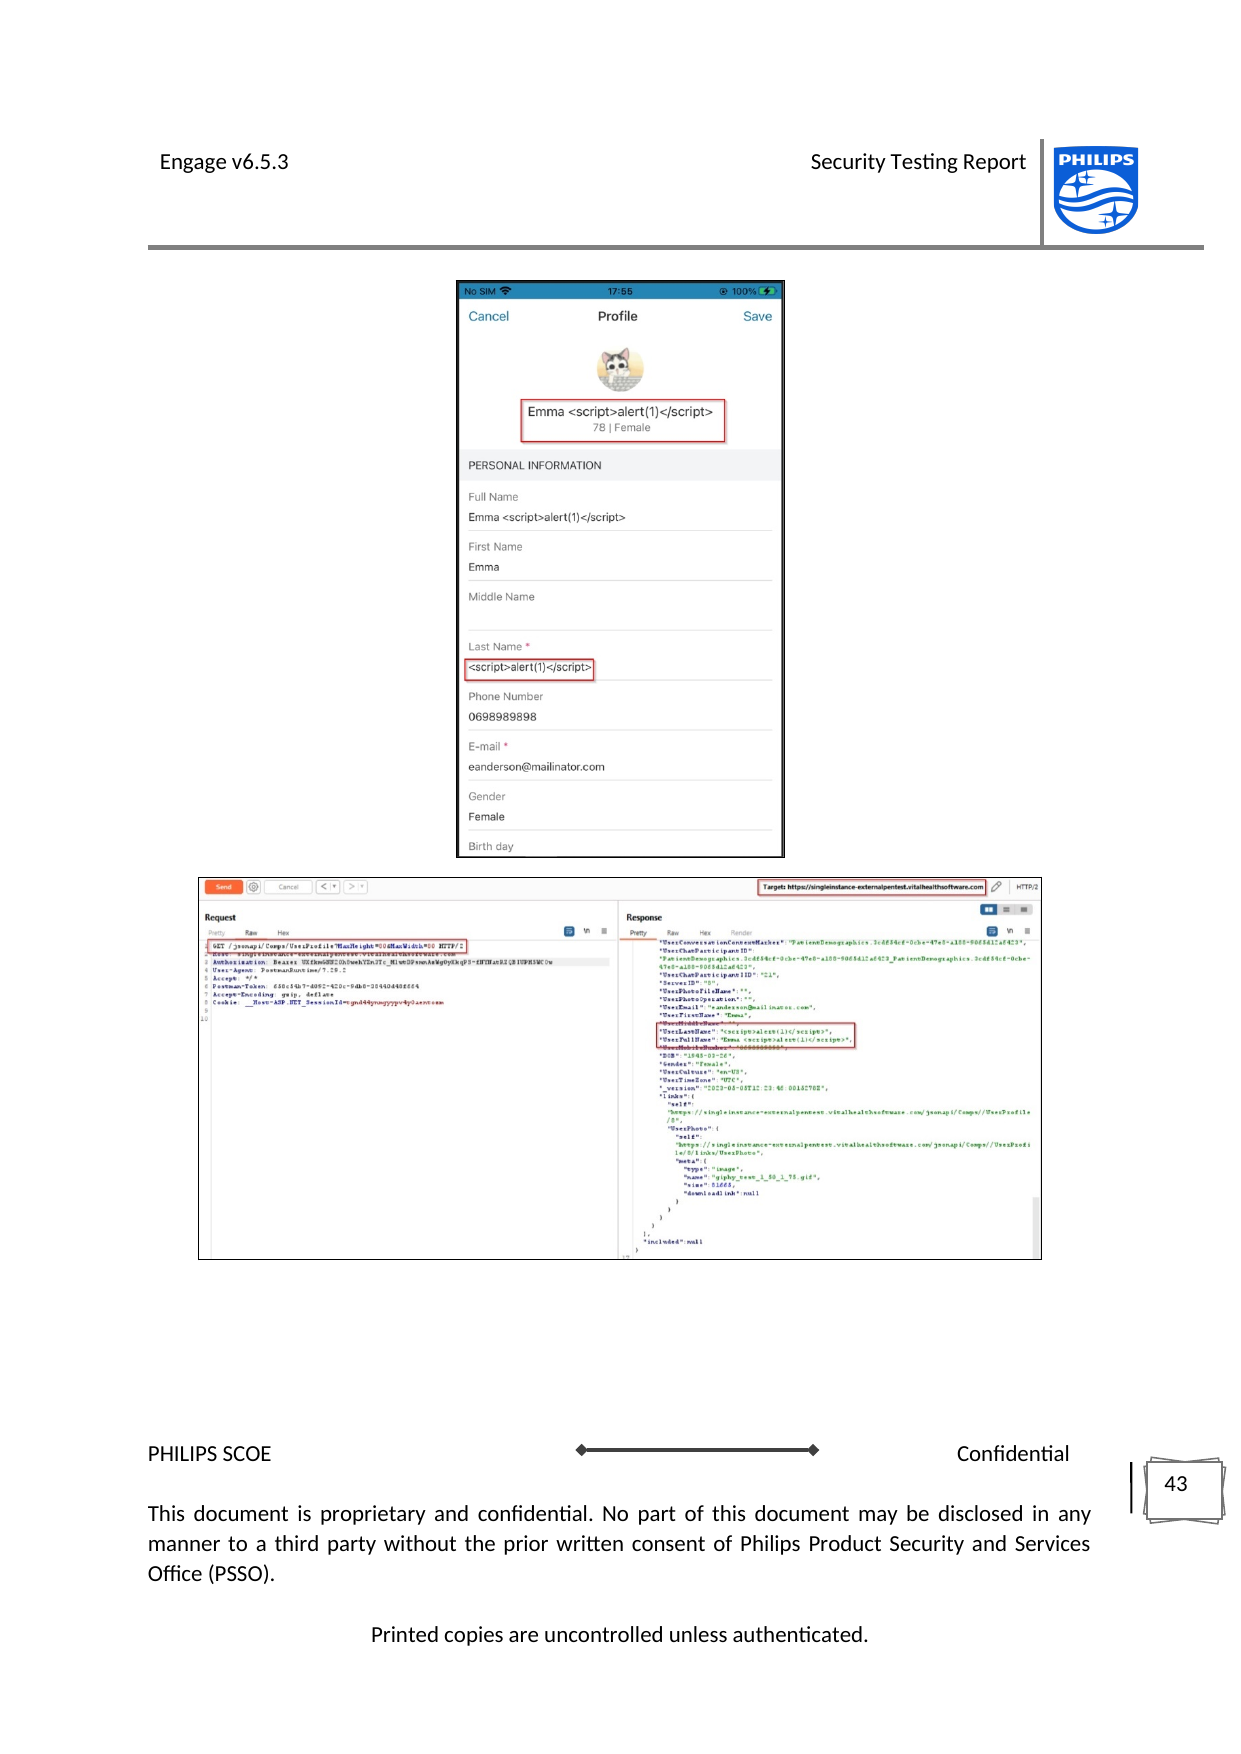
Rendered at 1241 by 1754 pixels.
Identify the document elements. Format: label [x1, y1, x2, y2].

picture [457, 281, 784, 857]
picture [1053, 146, 1139, 234]
picture [199, 878, 1041, 1259]
